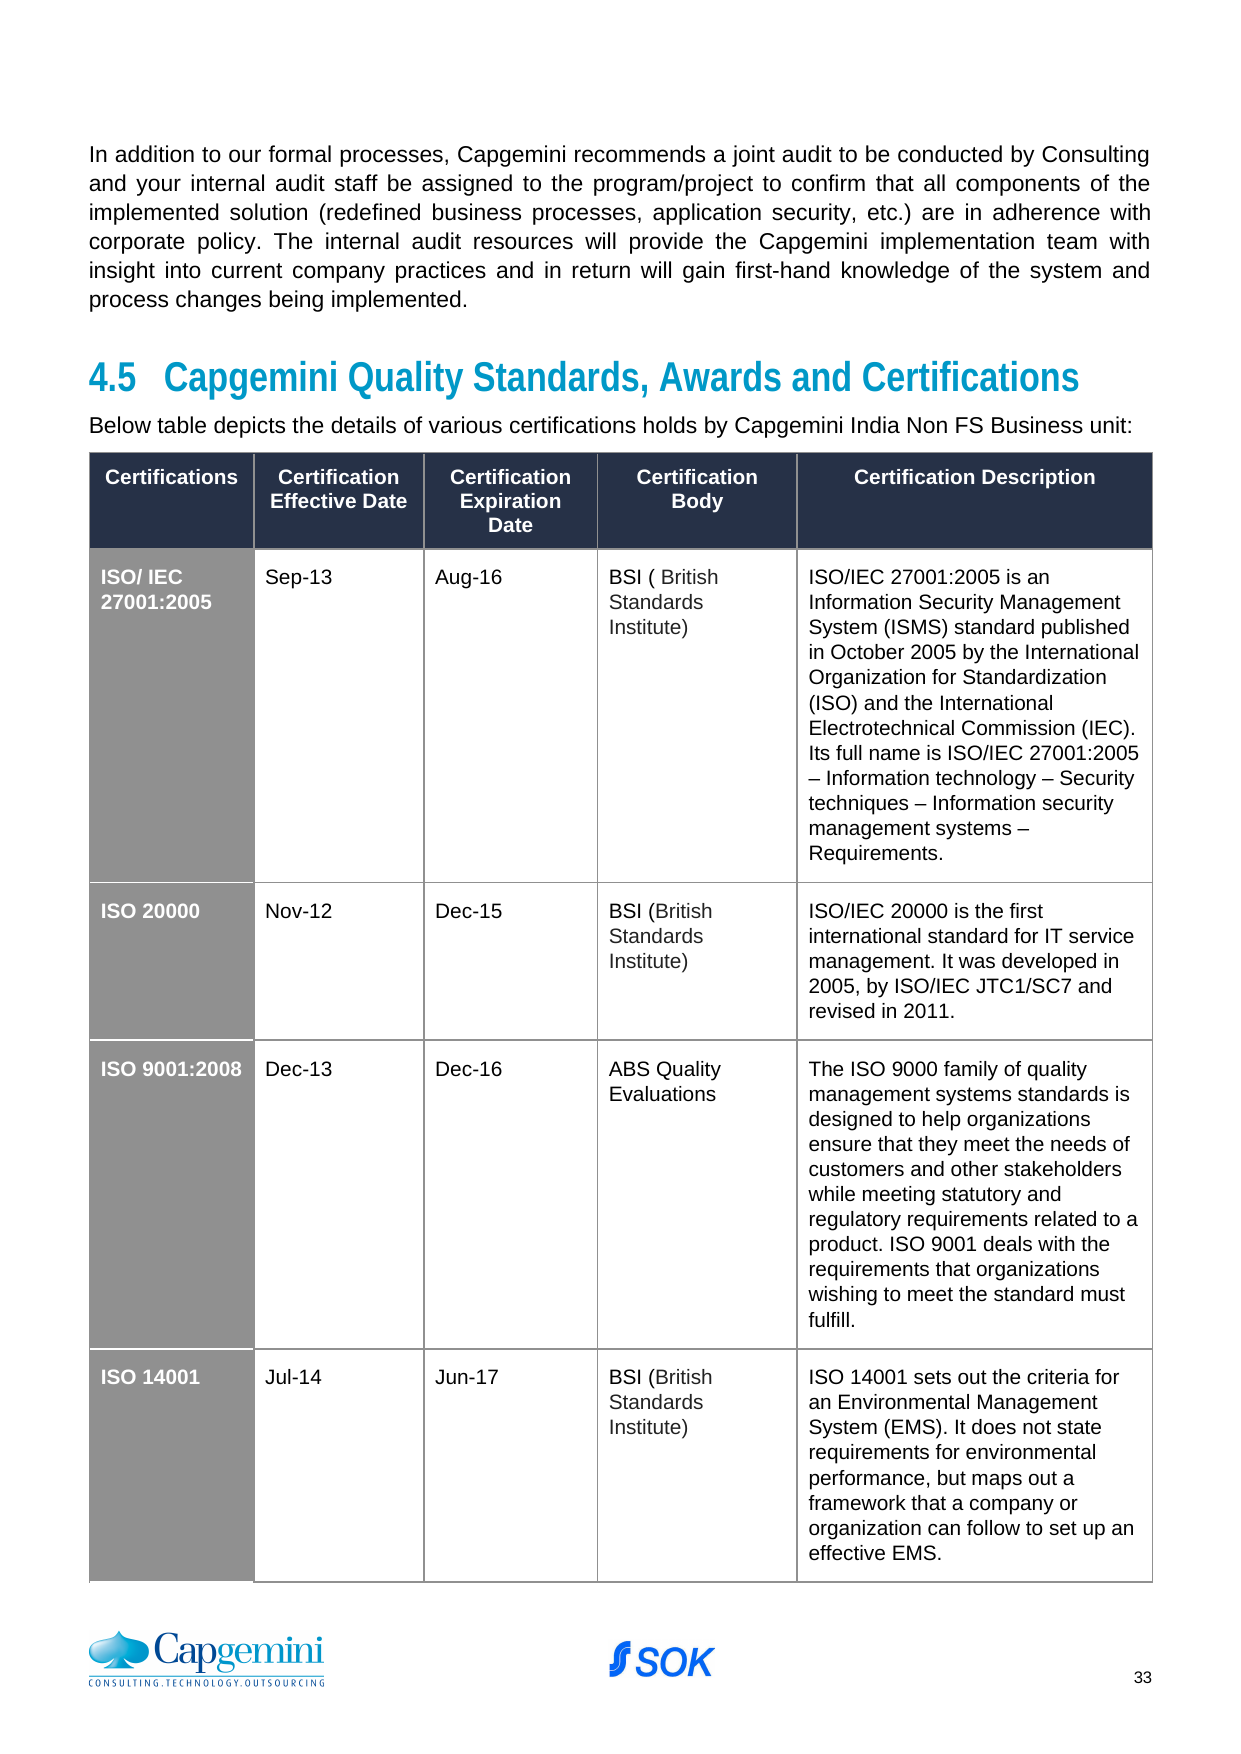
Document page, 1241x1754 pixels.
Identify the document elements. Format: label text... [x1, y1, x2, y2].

table_cell BSI ( British Standards Institute) [598, 550, 796, 881]
table_header Certification Body [598, 453, 797, 548]
table_header Certification Effective Date [255, 453, 424, 548]
table_cell Dec-16 [425, 1041, 597, 1348]
picture [607, 1639, 716, 1678]
table_cell BSI (British Standards Institute) [598, 1350, 796, 1581]
table_cell ABS Quality Evaluations [598, 1041, 796, 1348]
table_header Certification Expiration Date [425, 453, 597, 548]
table_cell ISO 9001:2008 [90, 1041, 253, 1348]
table_cell Nov-12 [255, 883, 423, 1039]
table_cell Sep-13 [255, 550, 423, 881]
table_cell Dec-13 [255, 1041, 423, 1348]
table_cell Dec-15 [425, 883, 597, 1039]
table_cell ISO/IEC 20000 is the first international standard for IT service management. It was developed in 2005, by ISO/IEC JTC1/SC7 and revised in 2011. [798, 883, 1152, 1039]
table_cell BSI (British Standards Institute) [598, 883, 796, 1039]
picture [88, 1630, 325, 1687]
table_header Certifications [90, 453, 254, 548]
table_header Certification Description [798, 453, 1152, 548]
table_cell ISO 20000 [90, 883, 253, 1039]
table_cell ISO 14001 sets out the criteria for an Environmental Management System (EMS). It does not state requirements for environmental performance, but maps out a framework that a company or organization can follow to set up an effective EMS. [798, 1350, 1152, 1581]
table_cell Aug-16 [425, 550, 597, 881]
table_cell ISO/ IEC 27001:2005 [90, 550, 253, 881]
table_cell Jul-14 [255, 1350, 423, 1581]
table_cell ISO 14001 [90, 1350, 253, 1581]
text Below table depicts the details of various certifications holds by Capgemini India Non FS Business unit: [88, 412, 1152, 439]
subtitle Capgemini Quality Standards, Awards and Certifications [88, 352, 1152, 400]
table_cell ISO/IEC 27001:2005 is an Information Security Management System (ISMS) standard published in October 2005 by the International Organization for Standardization (ISO) and the International Electrotechnical Commission (IEC). Its full name is ISO/IEC 27001:2005 – Information technology – Security techniques – Information security management systems – Requirements. [798, 550, 1152, 881]
table_cell The ISO 9000 family of quality management systems standards is designed to help organizations ensure that they meet the needs of customers and other stakeholders while meeting statutory and regulatory requirements related to a product. ISO 9001 deals with the requirements that organizations wishing to meet the standard must fulfill. [798, 1041, 1152, 1348]
table_cell Jun-17 [425, 1350, 597, 1581]
text In addition to our formal processes, Capgemini recommends a joint audit to be conducted by Consulting and your internal audit staff be assigned to the program/project to confirm that all components of the implemented solution (redefined business processes, application security, etc.) are in adherence with corporate policy. The internal audit resources will provide the Capgemini implementation team with insight into current company practices and in return will gain first-hand knowledge of the system and process changes being implemented. [88, 141, 1152, 312]
